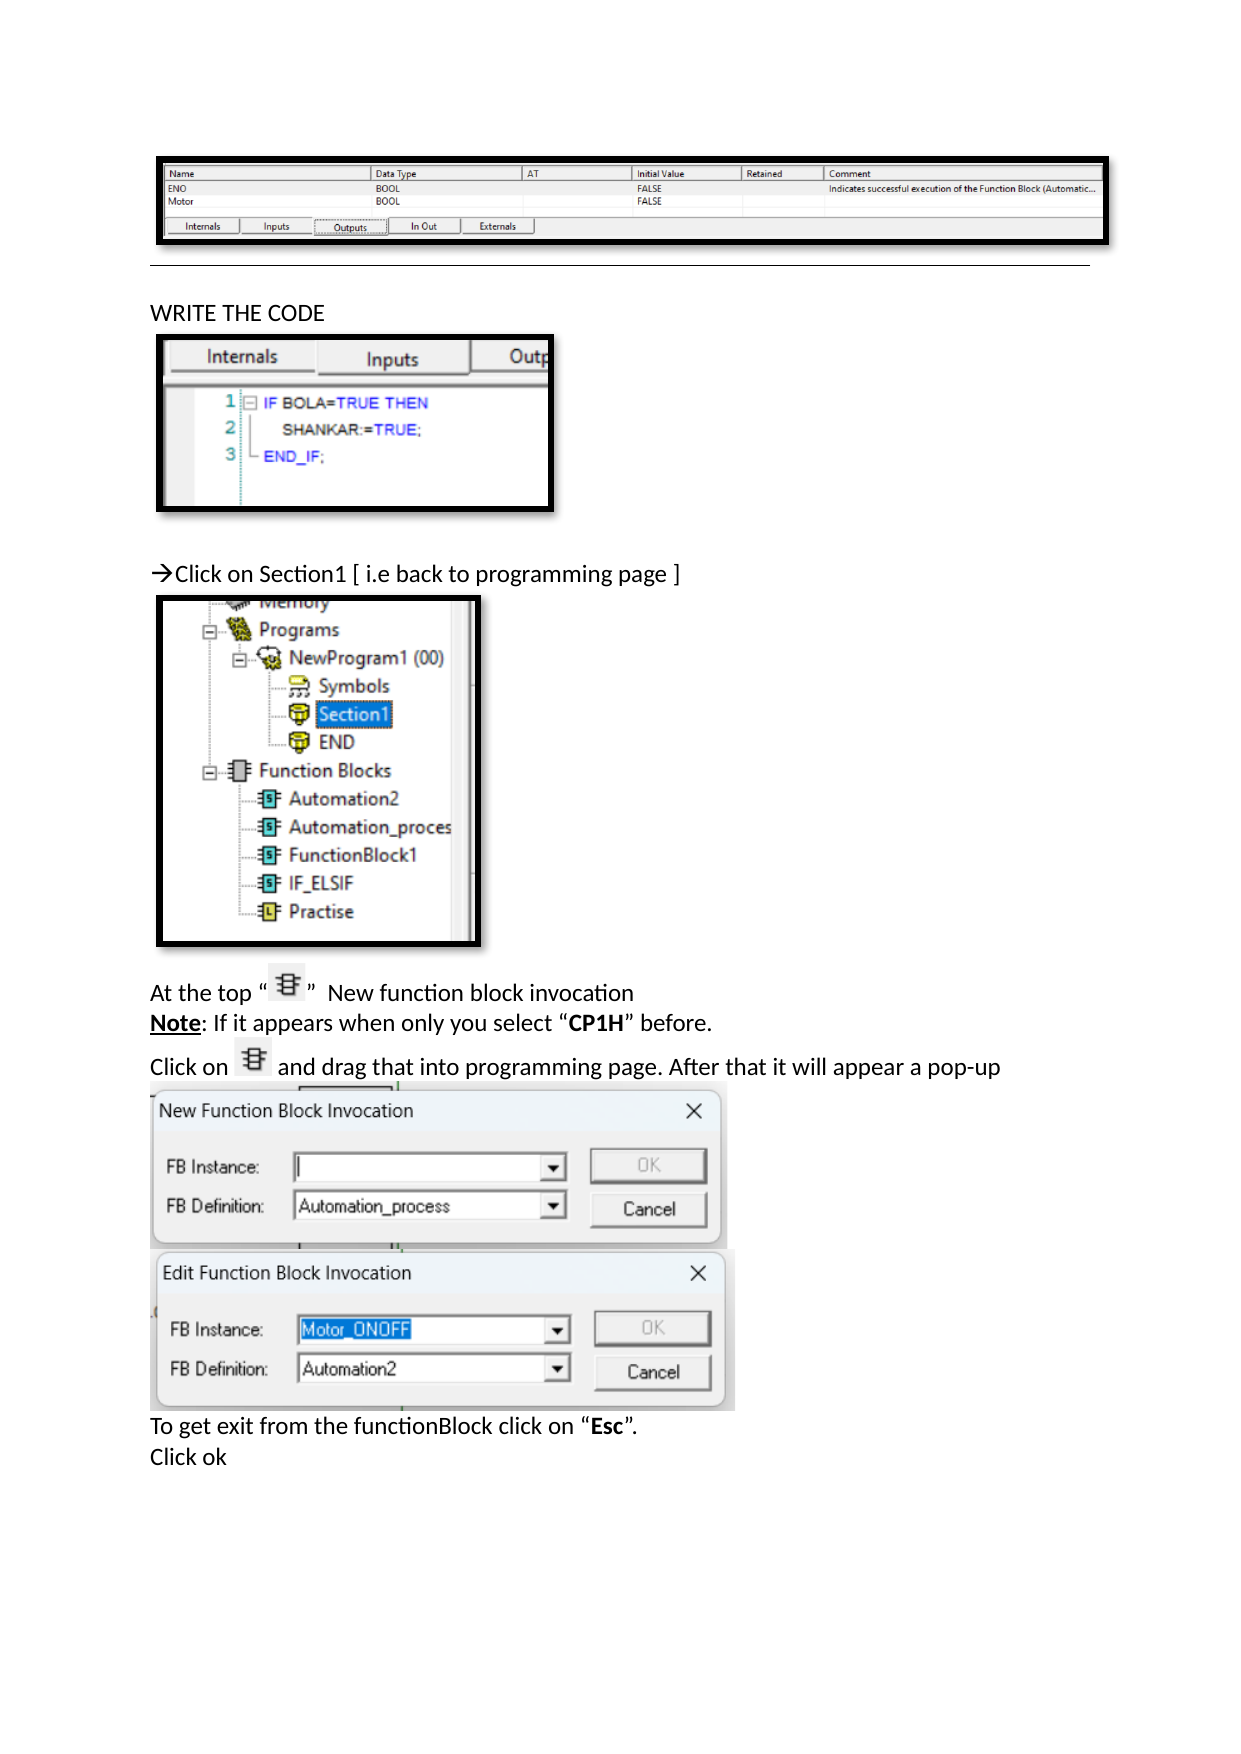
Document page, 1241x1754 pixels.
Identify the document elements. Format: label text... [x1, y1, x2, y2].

text To get exit from the functionBlock click on “Esc”. [150, 1410, 1090, 1441]
picture [163, 601, 475, 941]
picture [163, 163, 1103, 239]
picture [234, 1037, 272, 1076]
text Click on Section1 [ i.e back to programming page ] [150, 558, 1090, 588]
text Note: If it appears when only you select “CP1H” before. [150, 1007, 1090, 1038]
text At the top “” New function block invocation [150, 963, 1090, 1007]
text Click on and drag that into programming page. After that it will appear a pop-up [150, 1038, 1090, 1082]
picture [268, 963, 306, 1001]
text Click ok [150, 1441, 1090, 1471]
picture [163, 340, 548, 506]
picture [150, 1081, 736, 1411]
text WRITE THE CODE [150, 297, 1090, 327]
